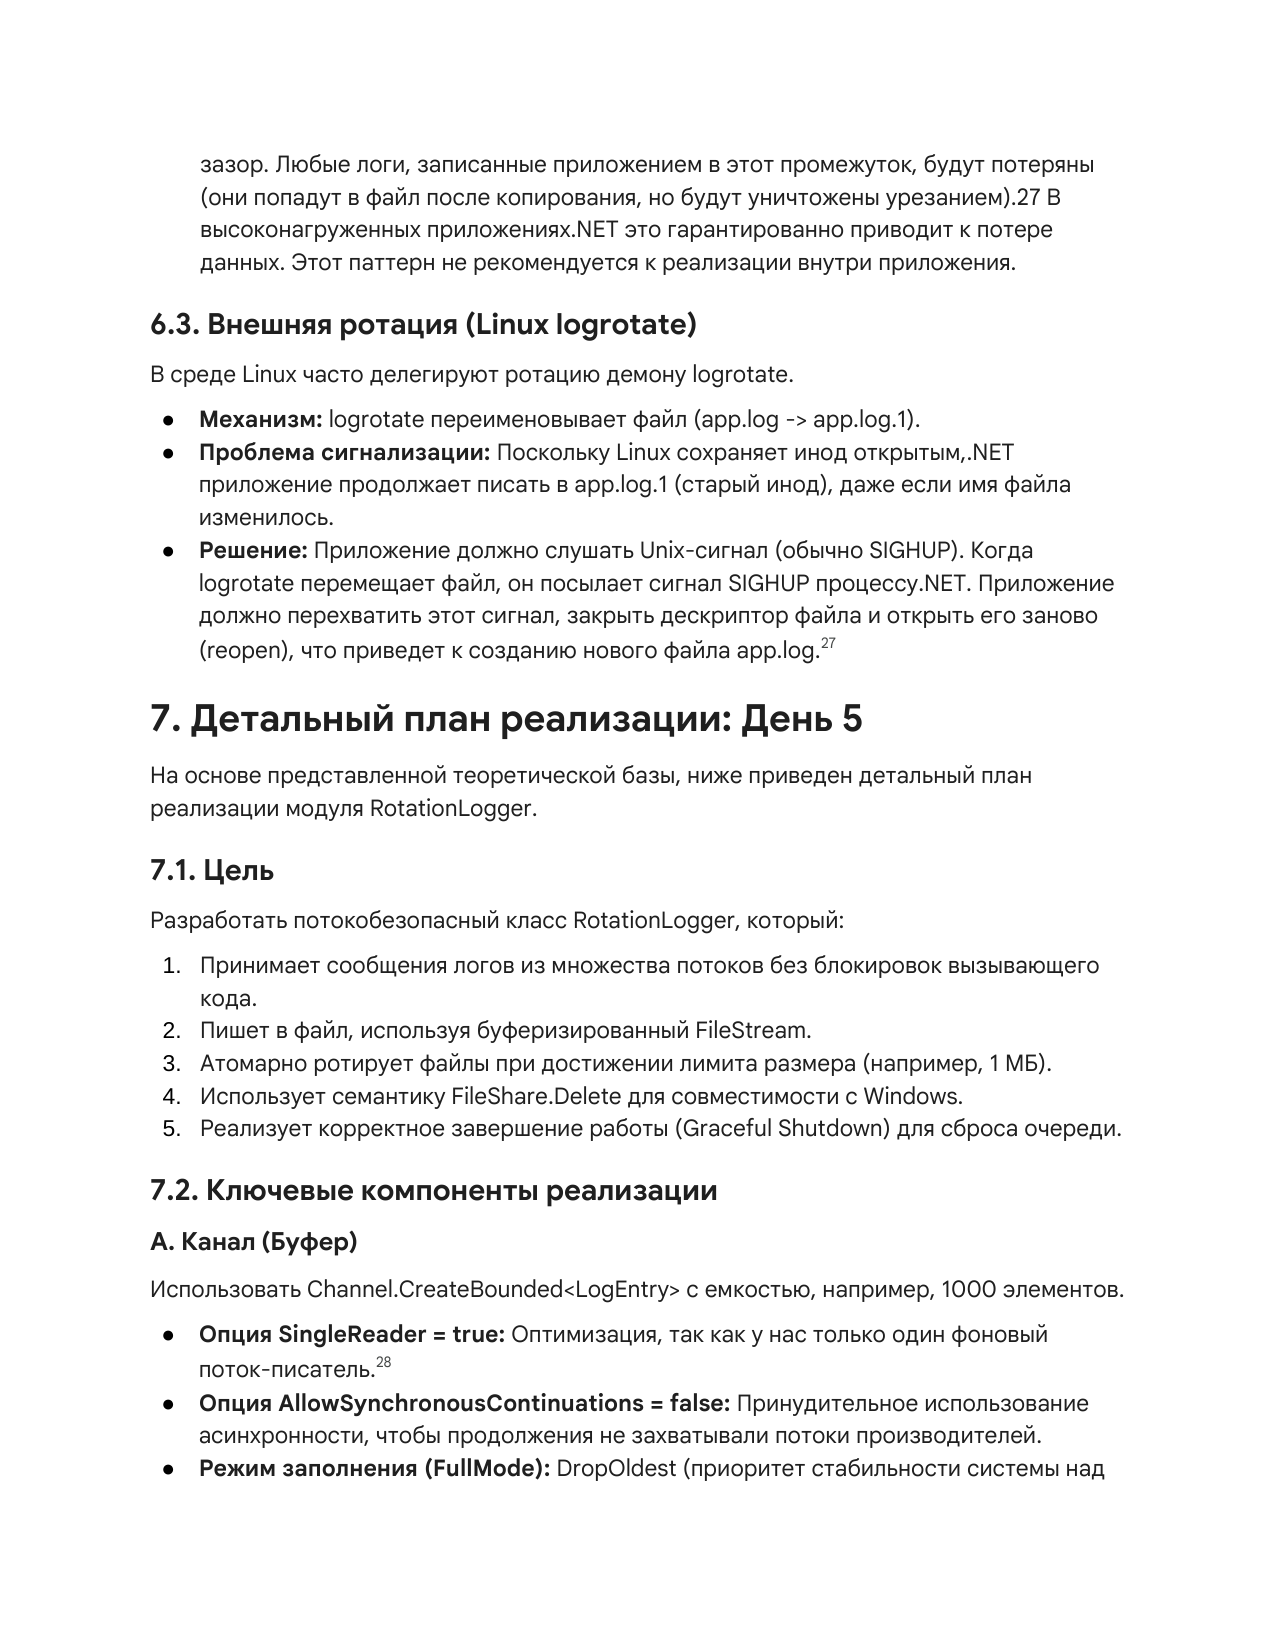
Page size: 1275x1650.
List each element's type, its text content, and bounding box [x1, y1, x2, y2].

list Опция AllowSynchronousContinuations = false: Принудительное использование асинхронности, чтобы продолжения не захватывали потоки производителей. [161, 1389, 1125, 1450]
list Реализует корректное завершение работы (Graceful Shutdown) для сброса очереди. [162, 1115, 1125, 1143]
list Проблема сигнализации: Поскольку Linux сохраняет инод открытым,.NET приложение продолжает писать в app.log.1 (старый инод), даже если имя файла изменилось. [161, 438, 1125, 532]
subtitle 7.2. Ключевые компоненты реализации [150, 1172, 1125, 1209]
text В среде Linux часто делегируют ротацию демону logrotate. [150, 360, 1125, 389]
list Атомарно ротирует файлы при достижении лимита размера (например, 1 МБ). [162, 1049, 1125, 1078]
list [161, 1454, 1125, 1483]
subtitle 7. Детальный план реализации: День 5 [150, 695, 1125, 742]
list Опция SingleReader = true: Оптимизация, так как у нас только один фоновый поток-писатель.28 [161, 1320, 1125, 1384]
subtitle 6.3. Внешняя ротация (Linux logrotate) [150, 306, 1125, 342]
list Пишет в файл, используя буферизированный FileStream. [162, 1017, 1125, 1045]
list Использует семантику FileShare.Delete для совместимости с Windows. [162, 1082, 1125, 1111]
subtitle A. Канал (Буфер) [150, 1227, 1125, 1258]
text Использовать Channel.CreateBounded<LogEntry> с емкостью, например, 1000 элементов. [150, 1275, 1125, 1303]
list Решение: Приложение должно слушать Unix-сигнал (обычно SIGHUP). Когда logrotate перемещает файл, он посылает сигнал SIGHUP процессу.NET. Приложение должно перехватить этот сигнал, закрыть дескриптор файла и открыть его заново (reopen), что приведет к созданию нового файла app.log.27 [161, 536, 1125, 666]
text Разработать потокобезопасный класс RotationLogger, который: [150, 906, 1125, 935]
text На основе представленной теоретической базы, ниже приведен детальный план реализации модуля RotationLogger. [150, 761, 1125, 823]
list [162, 150, 1125, 277]
list Механизм: logrotate переименовывает файл (app.log -> app.log.1). [161, 405, 1125, 434]
list Принимает сообщения логов из множества потоков без блокировок вызывающего кода. [162, 951, 1125, 1013]
subtitle 7.1. Цель [150, 852, 1125, 888]
